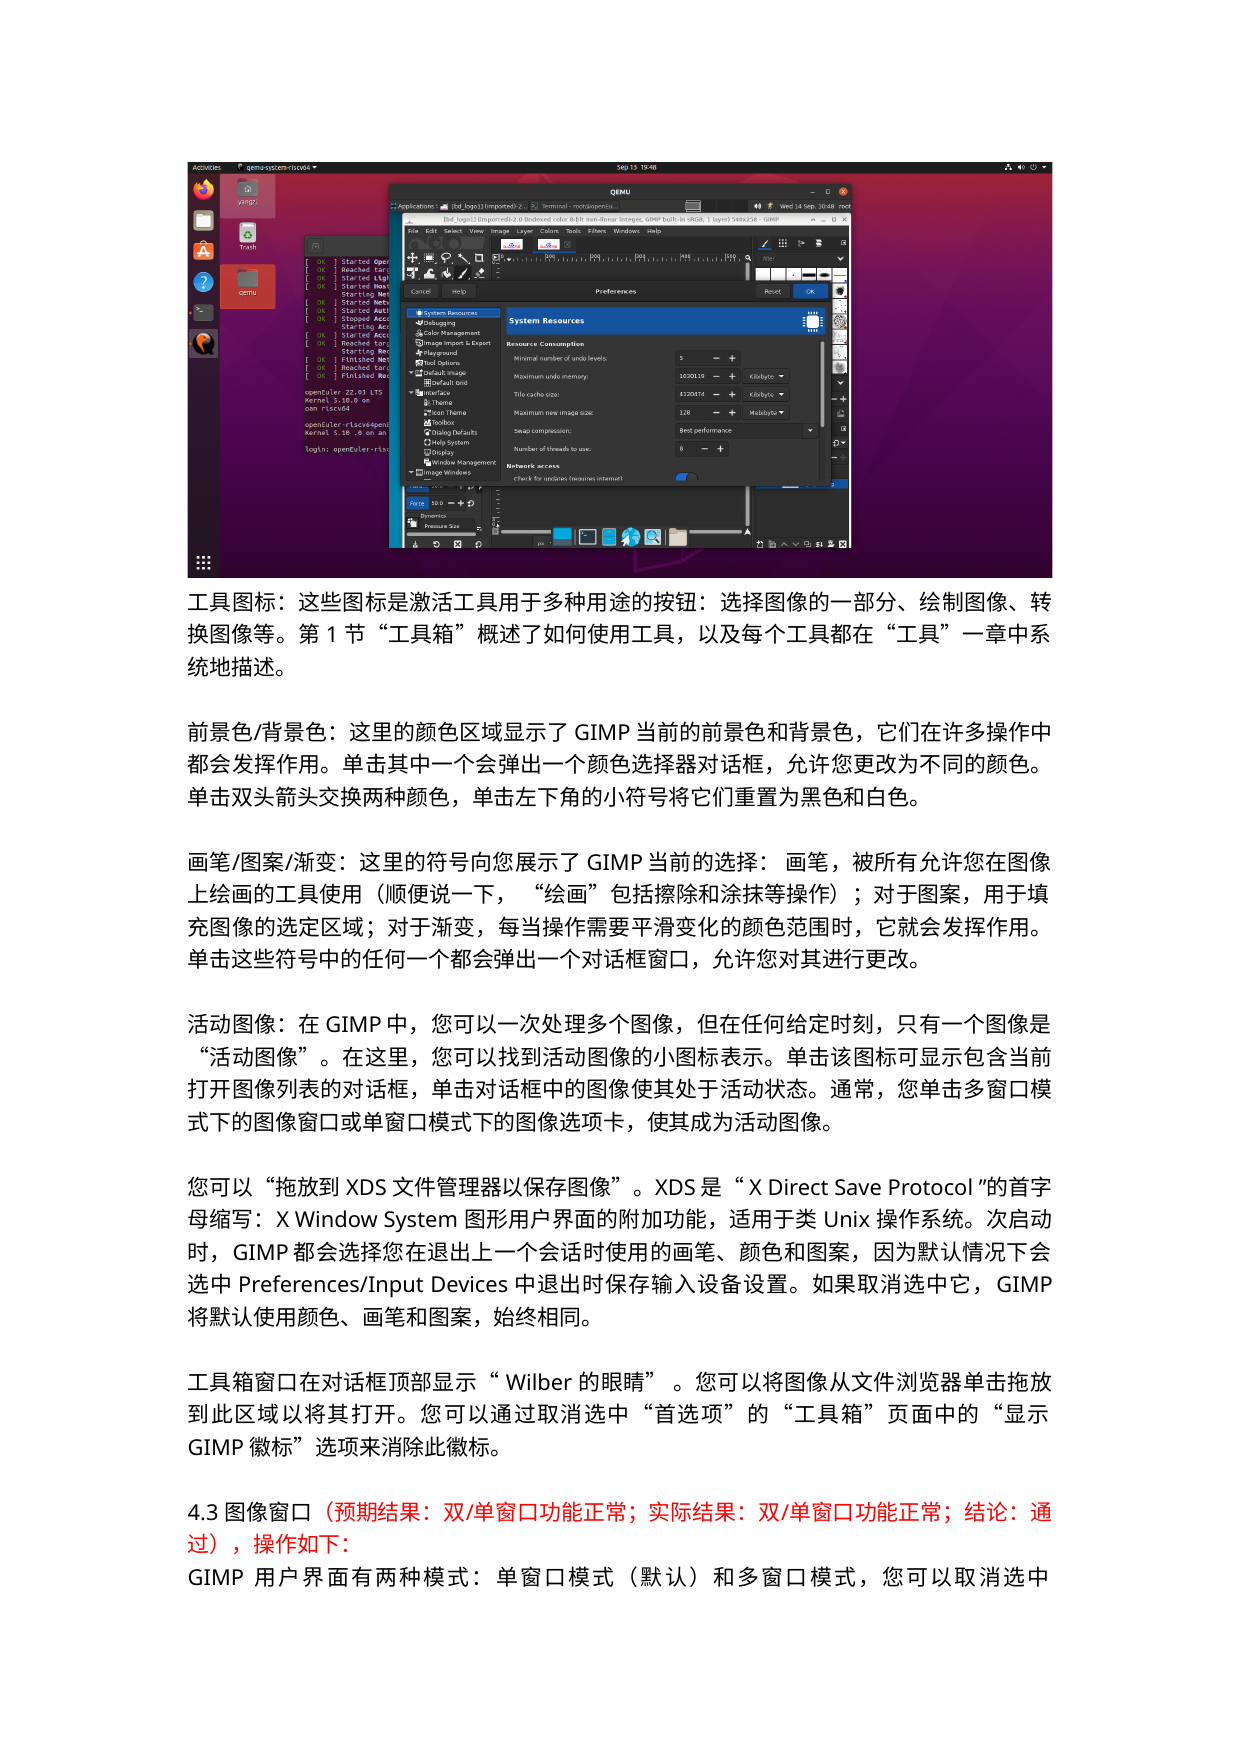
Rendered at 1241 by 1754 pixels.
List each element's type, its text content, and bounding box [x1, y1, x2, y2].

text 前景色/背景色：这里的颜色区域显示了GIMP当前的前景色和背景色，它们在许多操作中都会发挥作用。单击其中一个会弹出一个颜色选择器对话框，允许您更改为不同的颜色。单击双头箭头交换两种颜色，单击左下角的小符号将它们重置为黑色和白色。 [187, 714, 1053, 812]
text 您可以“拖放到 XDS 文件管理器以保存图像”。XDS是“ X Direct Save Protocol ”的首字母缩写：X Window System 图形用户界面的附加功能，适用于类 Unix 操作系统。次启动时，GIMP都会选择您在退出上一个会话时使用的画笔、颜色和图案，因为默认情况下会选中Preferences/Input Devices中退出时保存输入设备设置。如果取消选中它，GIMP 将默认使用颜色、画笔和图案，始终相同。 [187, 1169, 1053, 1332]
text 活动图像：在GIMP中，您可以一次处理多个图像，但在任何给定时刻，只有一个图像是“活动图像”。在这里，您可以找到活动图像的小图标表示。单击该图标可显示包含当前打开图像列表的对话框，单击对话框中的图像使其处于活动状态。通常，您单击多窗口模式下的图像窗口或单窗口模式下的图像选项卡，使其成为活动图像。 [187, 1007, 1053, 1137]
text 工具图标：这些图标是激活工具用于多种用途的按钮：选择图像的一部分、绘制图像、转换图像等。第 1 节“工具箱”概述了如何使用工具，以及每个工具都在“工具”一章中系统地描述。 [187, 584, 1053, 682]
text 工具箱窗口在对话框顶部显示“ Wilber 的眼睛” 。您可以将图像从文件浏览器单击拖放到此区域以将其打开。您可以通过取消选中“首选项”的“工具箱”页面中的“显示 GIMP 徽标”选项来消除此徽标。 [187, 1364, 1053, 1462]
text 画笔/图案/渐变：这里的符号向您展示了GIMP当前的选择： 画笔，被所有允许您在图像上绘画的工具使用（顺便说一下， “绘画”包括擦除和涂抹等操作）；对于图案，用于填充图像的选定区域；对于渐变，每当操作需要平滑变化的颜色范围时，它就会发挥作用。单击这些符号中的任何一个都会弹出一个对话框窗口，允许您对其进行更改。 [187, 844, 1053, 974]
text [187, 1559, 1053, 1592]
picture [187, 162, 1053, 578]
text 4.3 图像窗口（预期结果：双/单窗口功能正常；实际结果：双/单窗口功能正常；结论：通过），操作如下： [187, 1494, 1053, 1559]
